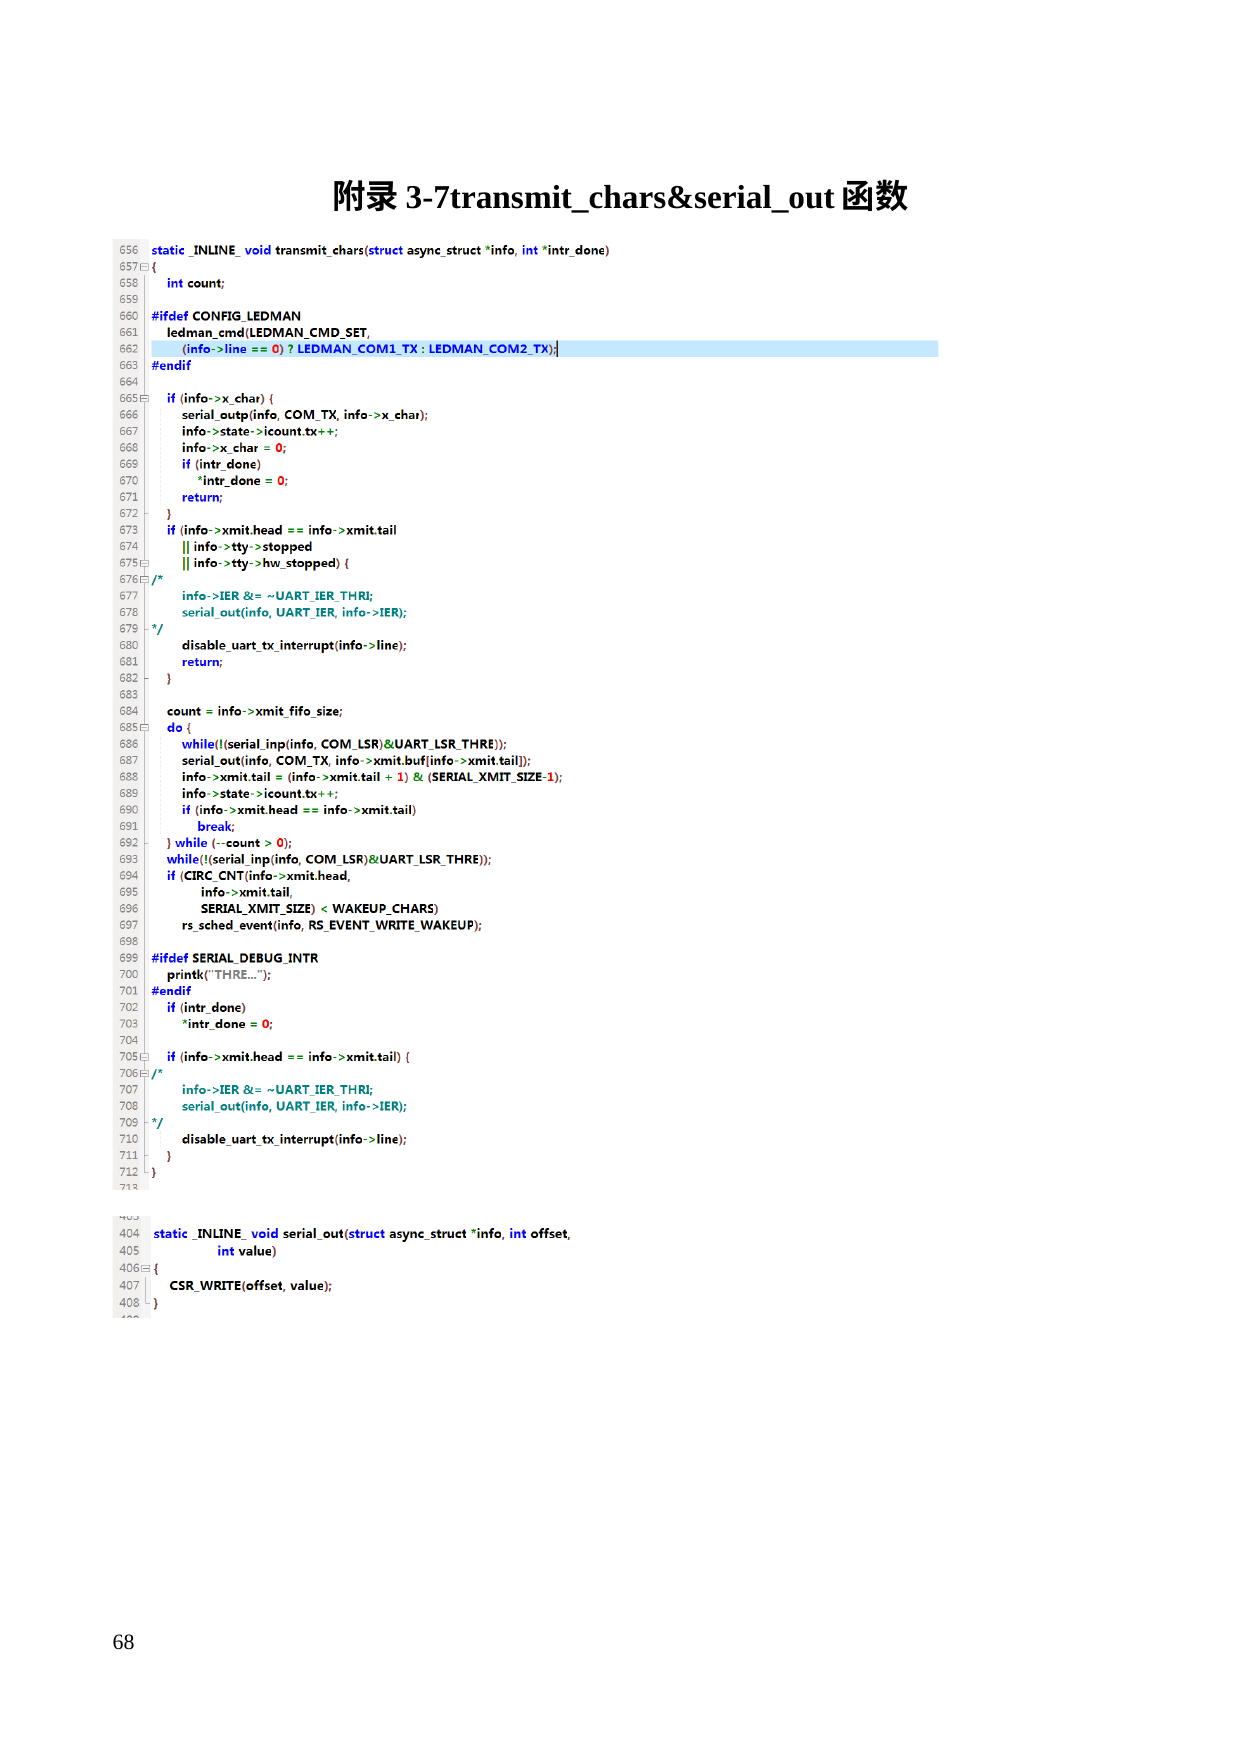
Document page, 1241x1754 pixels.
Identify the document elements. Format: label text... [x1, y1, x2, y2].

picture [112, 1216, 978, 1318]
text 附录3-7transmit_chars&serial_out函数 [112, 162, 1128, 227]
picture [112, 239, 939, 1190]
